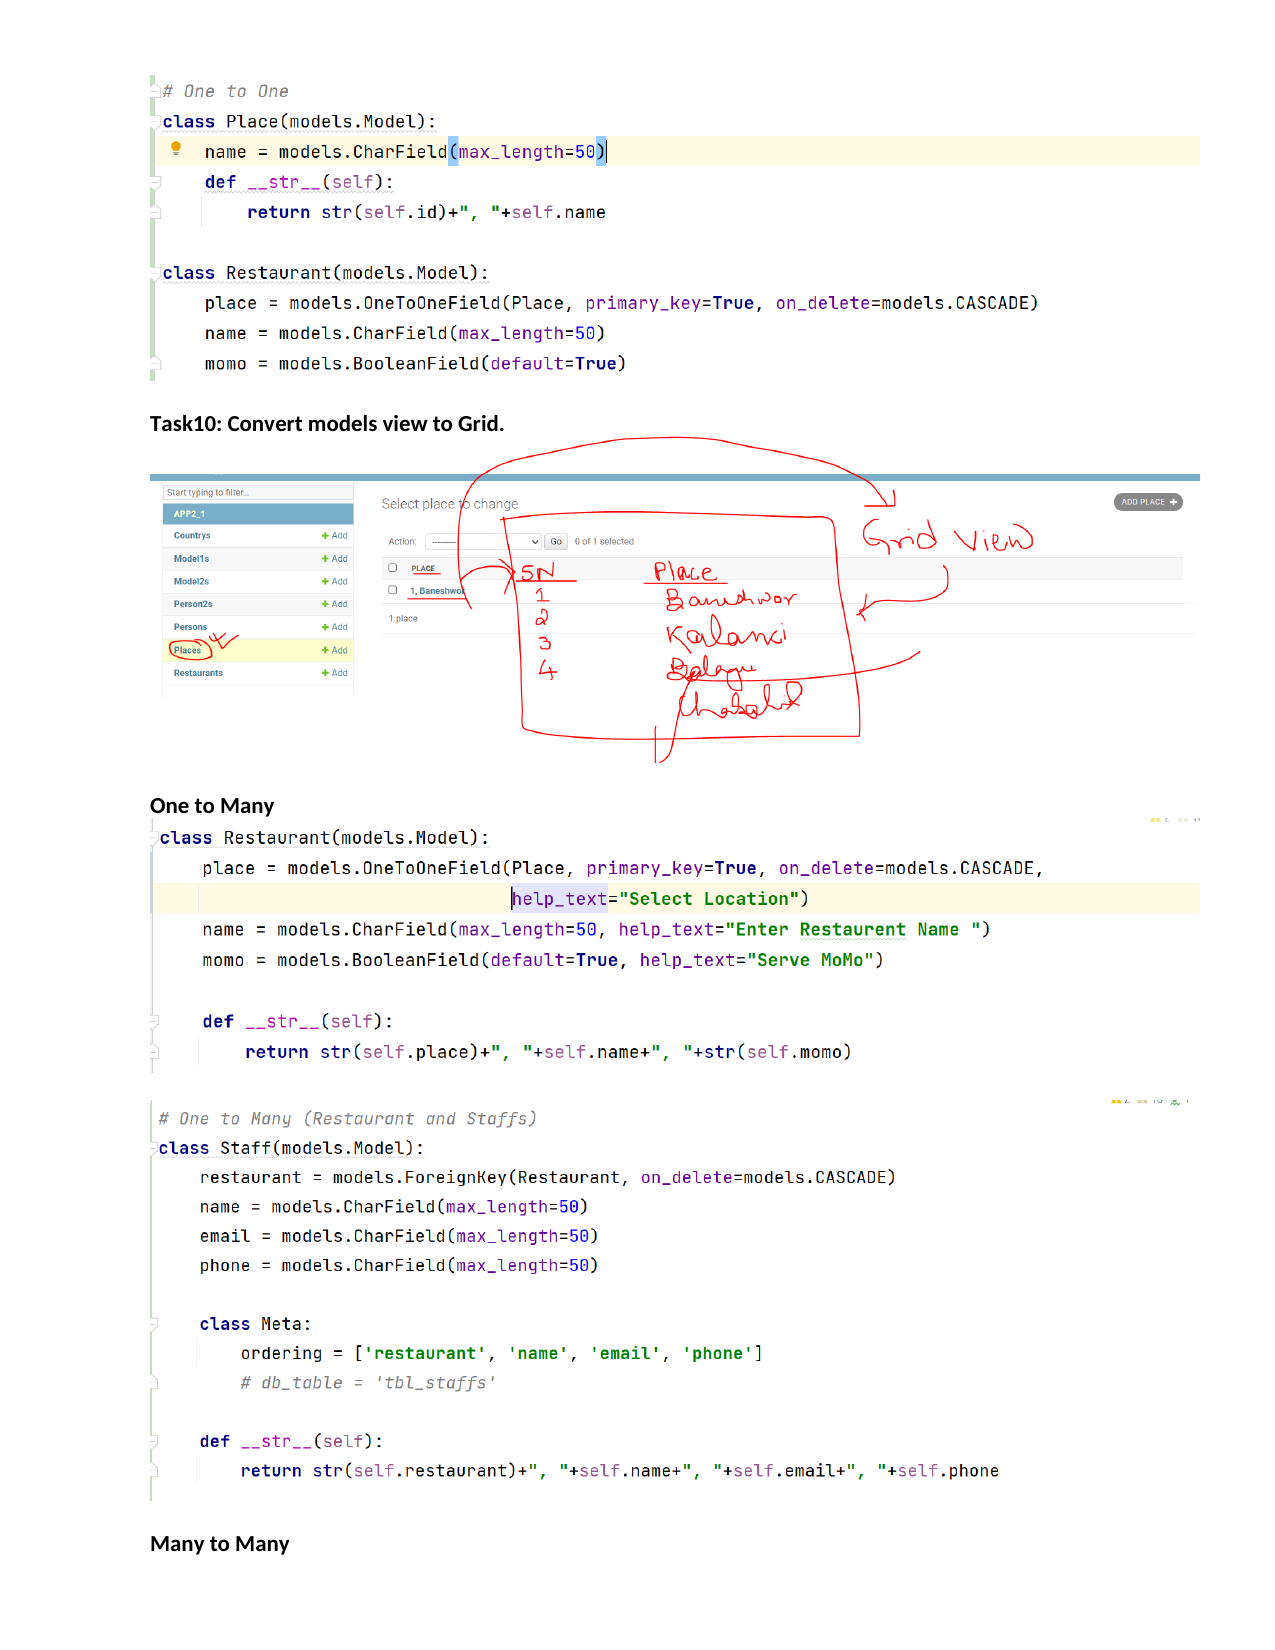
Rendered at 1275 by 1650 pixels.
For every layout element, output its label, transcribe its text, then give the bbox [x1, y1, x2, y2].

picture [150, 75, 1200, 381]
text Task10: Convert models view to Grid. [150, 409, 1200, 436]
picture [150, 818, 1200, 1073]
picture [150, 436, 1200, 763]
picture [150, 1100, 1200, 1501]
text Many to Many [150, 1529, 1200, 1557]
text One to Many [150, 791, 1200, 818]
